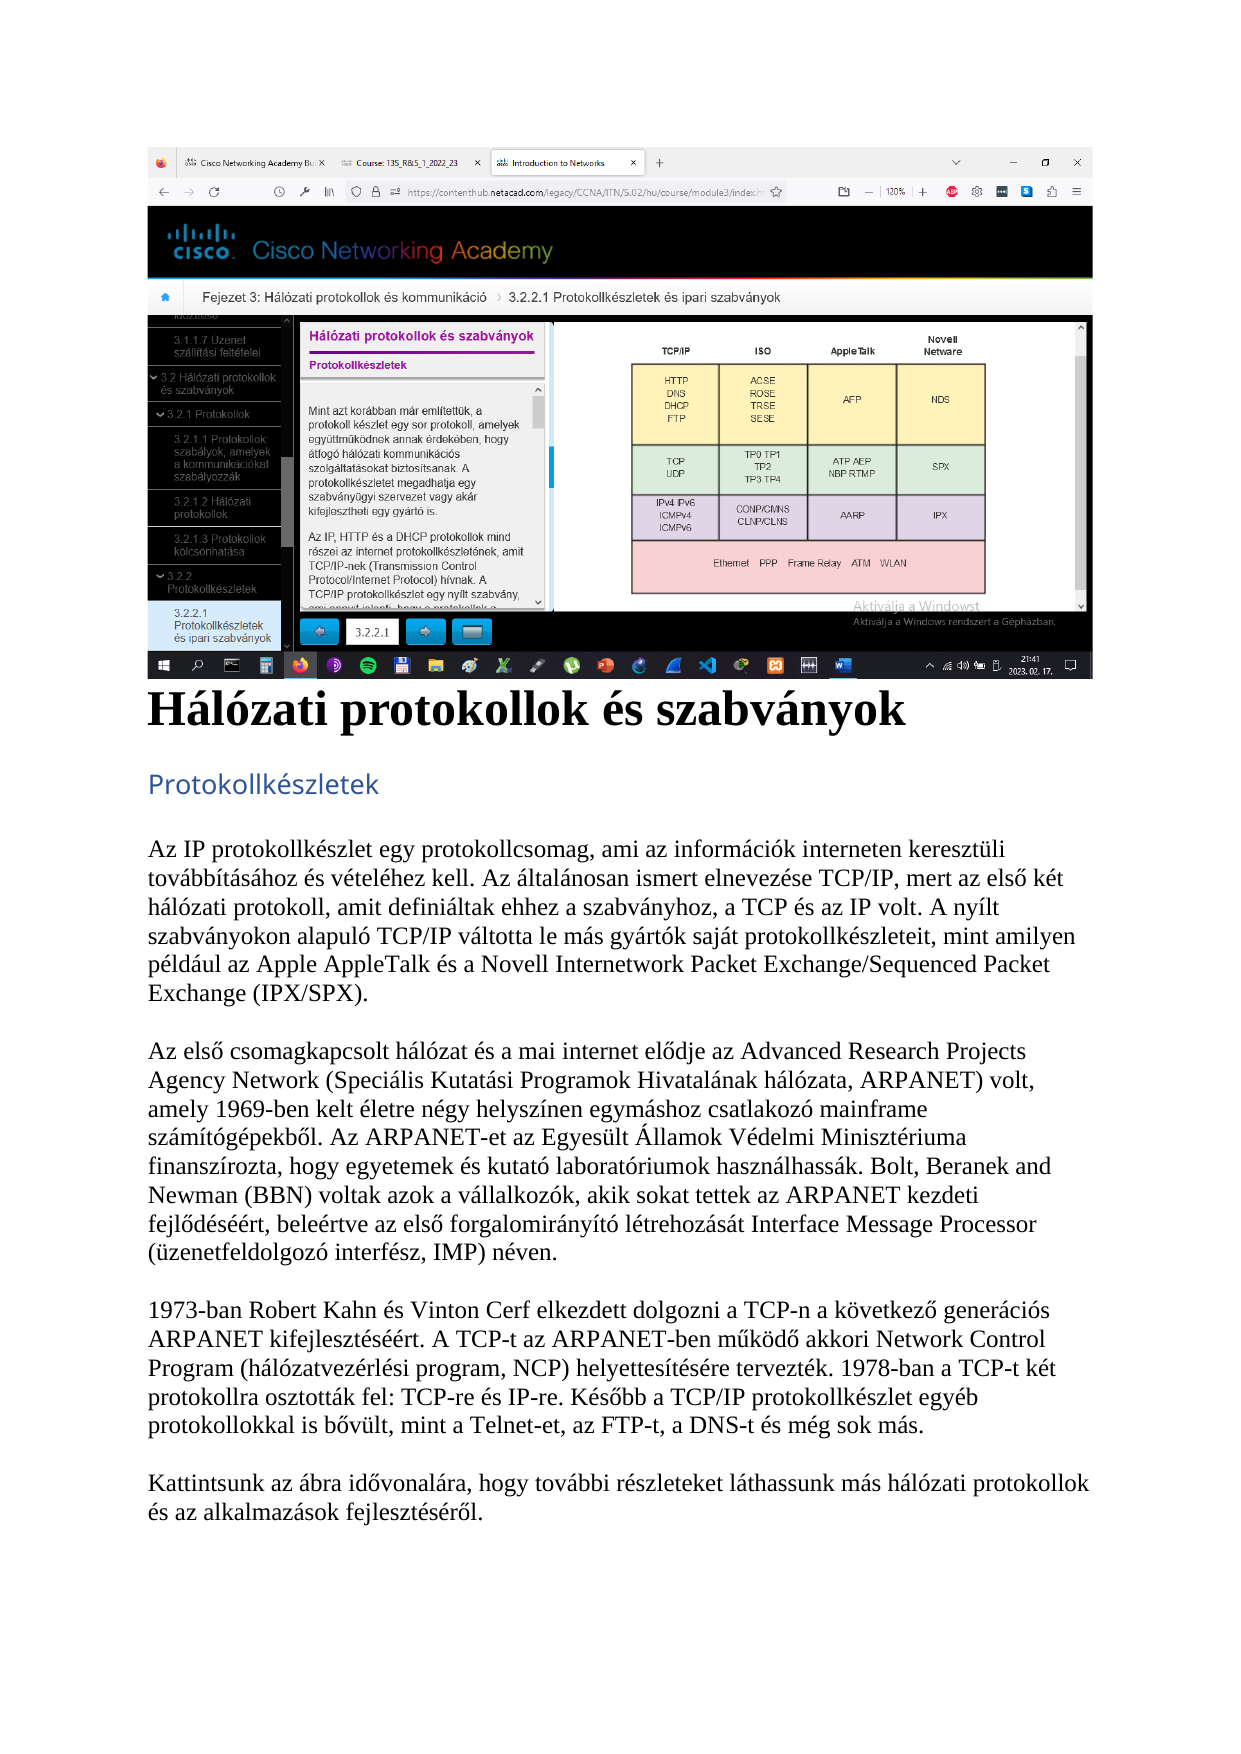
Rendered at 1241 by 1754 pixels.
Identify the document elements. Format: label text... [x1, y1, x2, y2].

text Az első csomagkapcsolt hálózat és a mai internet elődje az Advanced Research Projects Agency Network (Speciális Kutatási Programok Hivatalának hálózata, ARPANET) volt, amely 1969-ben kelt életre négy helyszínen egymáshoz csatlakozó mainframe számítógépekből. Az ARPANET-et az Egyesült Államok Védelmi Minisztériuma finanszírozta, hogy egyetemek és kutató laboratóriumok használhassák. Bolt, Beranek and Newman (BBN) voltak azok a vállalkozók, akik sokat tettek az ARPANET kezdeti fejlődéséért, beleértve az első forgalomirányító létrehozását Interface Message Processor (üzenetfeldolgozó interfész, IMP) néven. [148, 1036, 1093, 1266]
text 1973-ban Robert Kahn és Vinton Cerf elkezdett dolgozni a TCP-n a következő generációs ARPANET kifejlesztéséért. A TCP-t az ARPANET-ben működő akkori Network Control Program (hálózatvezérlési program, NCP) helyettesítésére tervezték. 1978-ban a TCP-t két protokollra osztották fel: TCP-re és IP-re. Később a TCP/IP protokollkészlet egyéb protokollokkal is bővült, mint a Telnet-et, az FTP-t, a DNS-t és még sok más. [148, 1295, 1093, 1439]
text Kattintsunk az ábra idővonalára, hogy további részleteket láthassunk más hálózati protokollok és az alkalmazások fejlesztéséről. [148, 1468, 1093, 1526]
subtitle Hálózati protokollok és szabványok [148, 679, 1093, 736]
subtitle Protokollkészletek [148, 766, 1093, 802]
picture [147, 147, 1093, 679]
text Az IP protokollkészlet egy protokollcsomag, ami az információk interneten keresztüli továbbításához és vételéhez kell. Az általánosan ismert elnevezése TCP/IP, mert az első két hálózati protokoll, amit definiáltak ehhez a szabványhoz, a TCP és az IP volt. A nyílt szabványokon alapuló TCP/IP váltotta le más gyártók saját protokollkészleteit, mint amilyen például az Apple AppleTalk és a Novell Internetwork Packet Exchange/Sequenced Packet Exchange (IPX/SPX). [148, 834, 1093, 1007]
